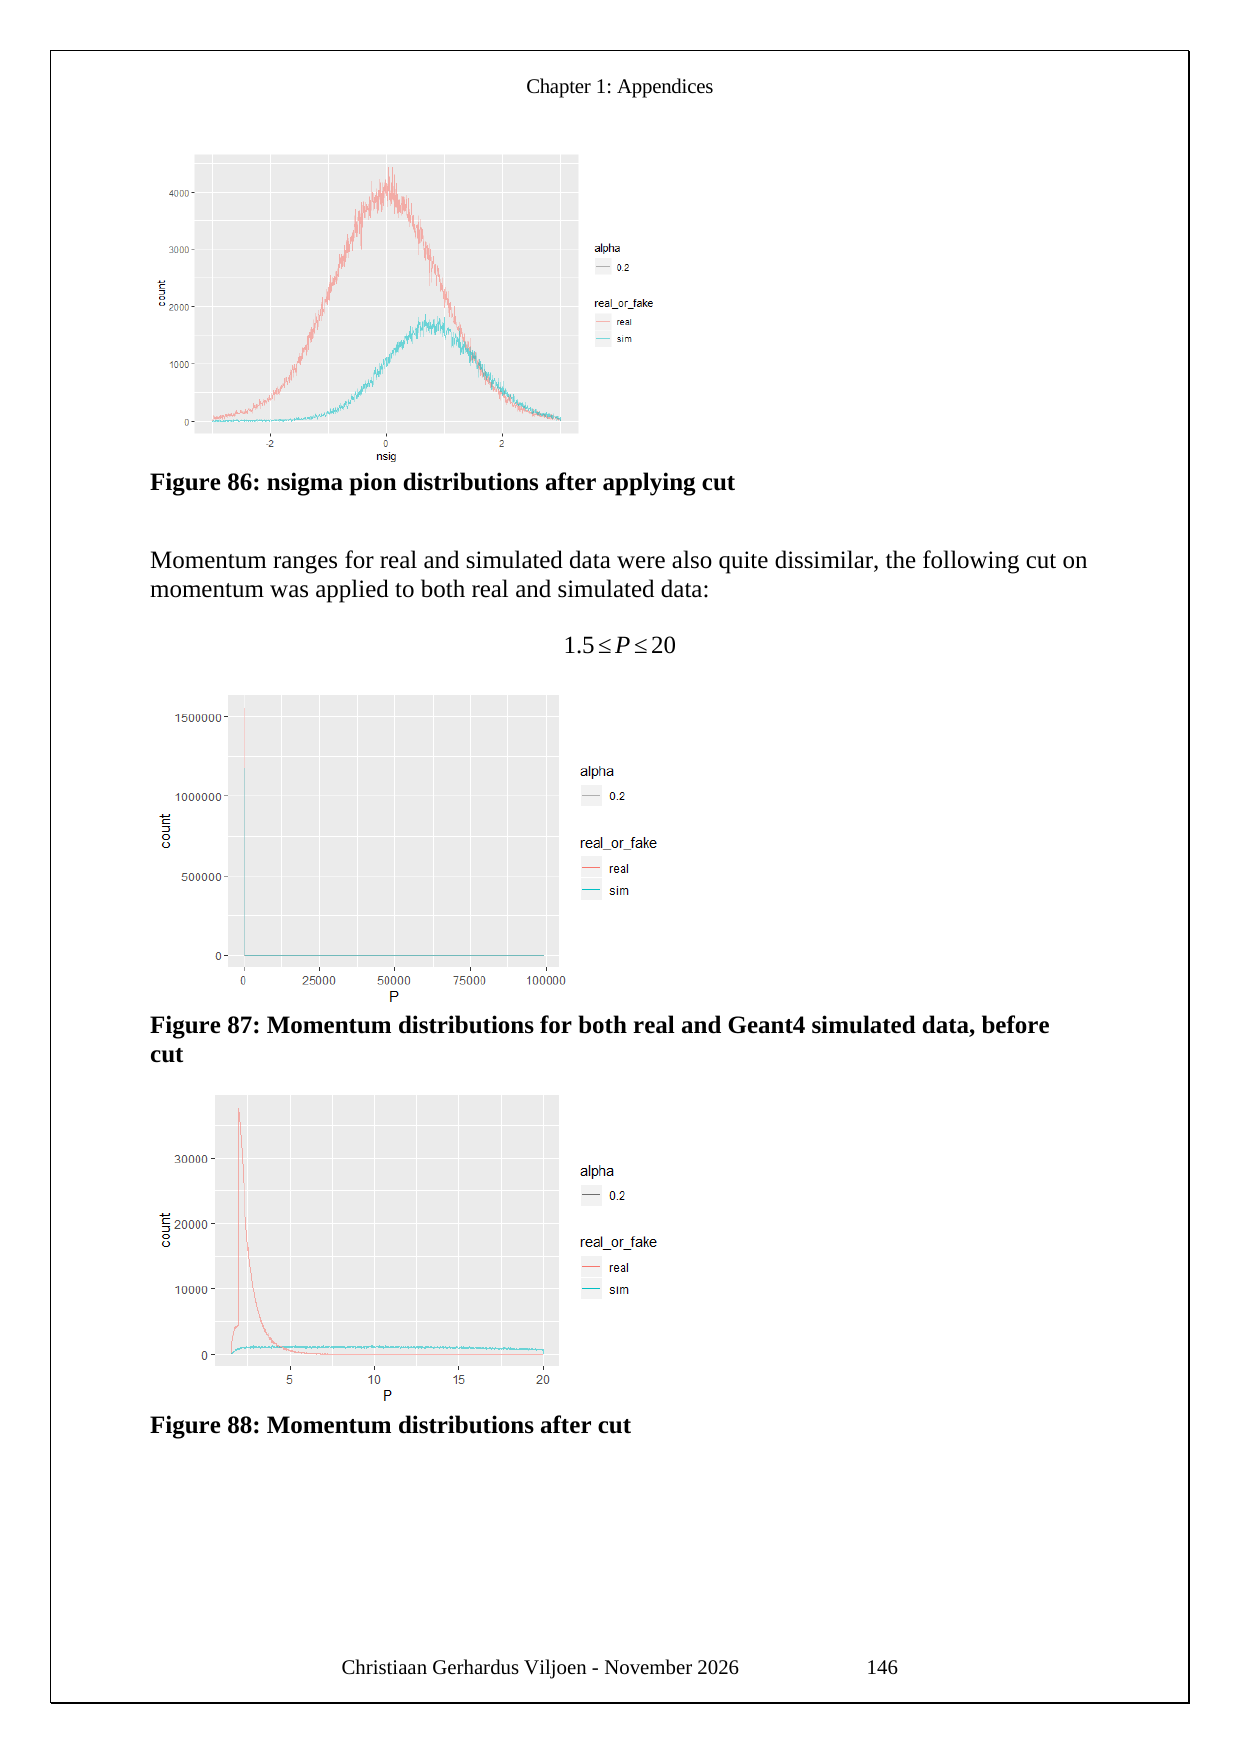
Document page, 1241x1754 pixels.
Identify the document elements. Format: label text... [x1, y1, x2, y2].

picture [150, 688, 671, 1011]
picture [150, 1088, 671, 1410]
text Momentum ranges for real and simulated data were also quite dissimilar, the following cut on momentum was applied to both real and simulated data: [150, 545, 1089, 603]
picture [150, 150, 664, 467]
